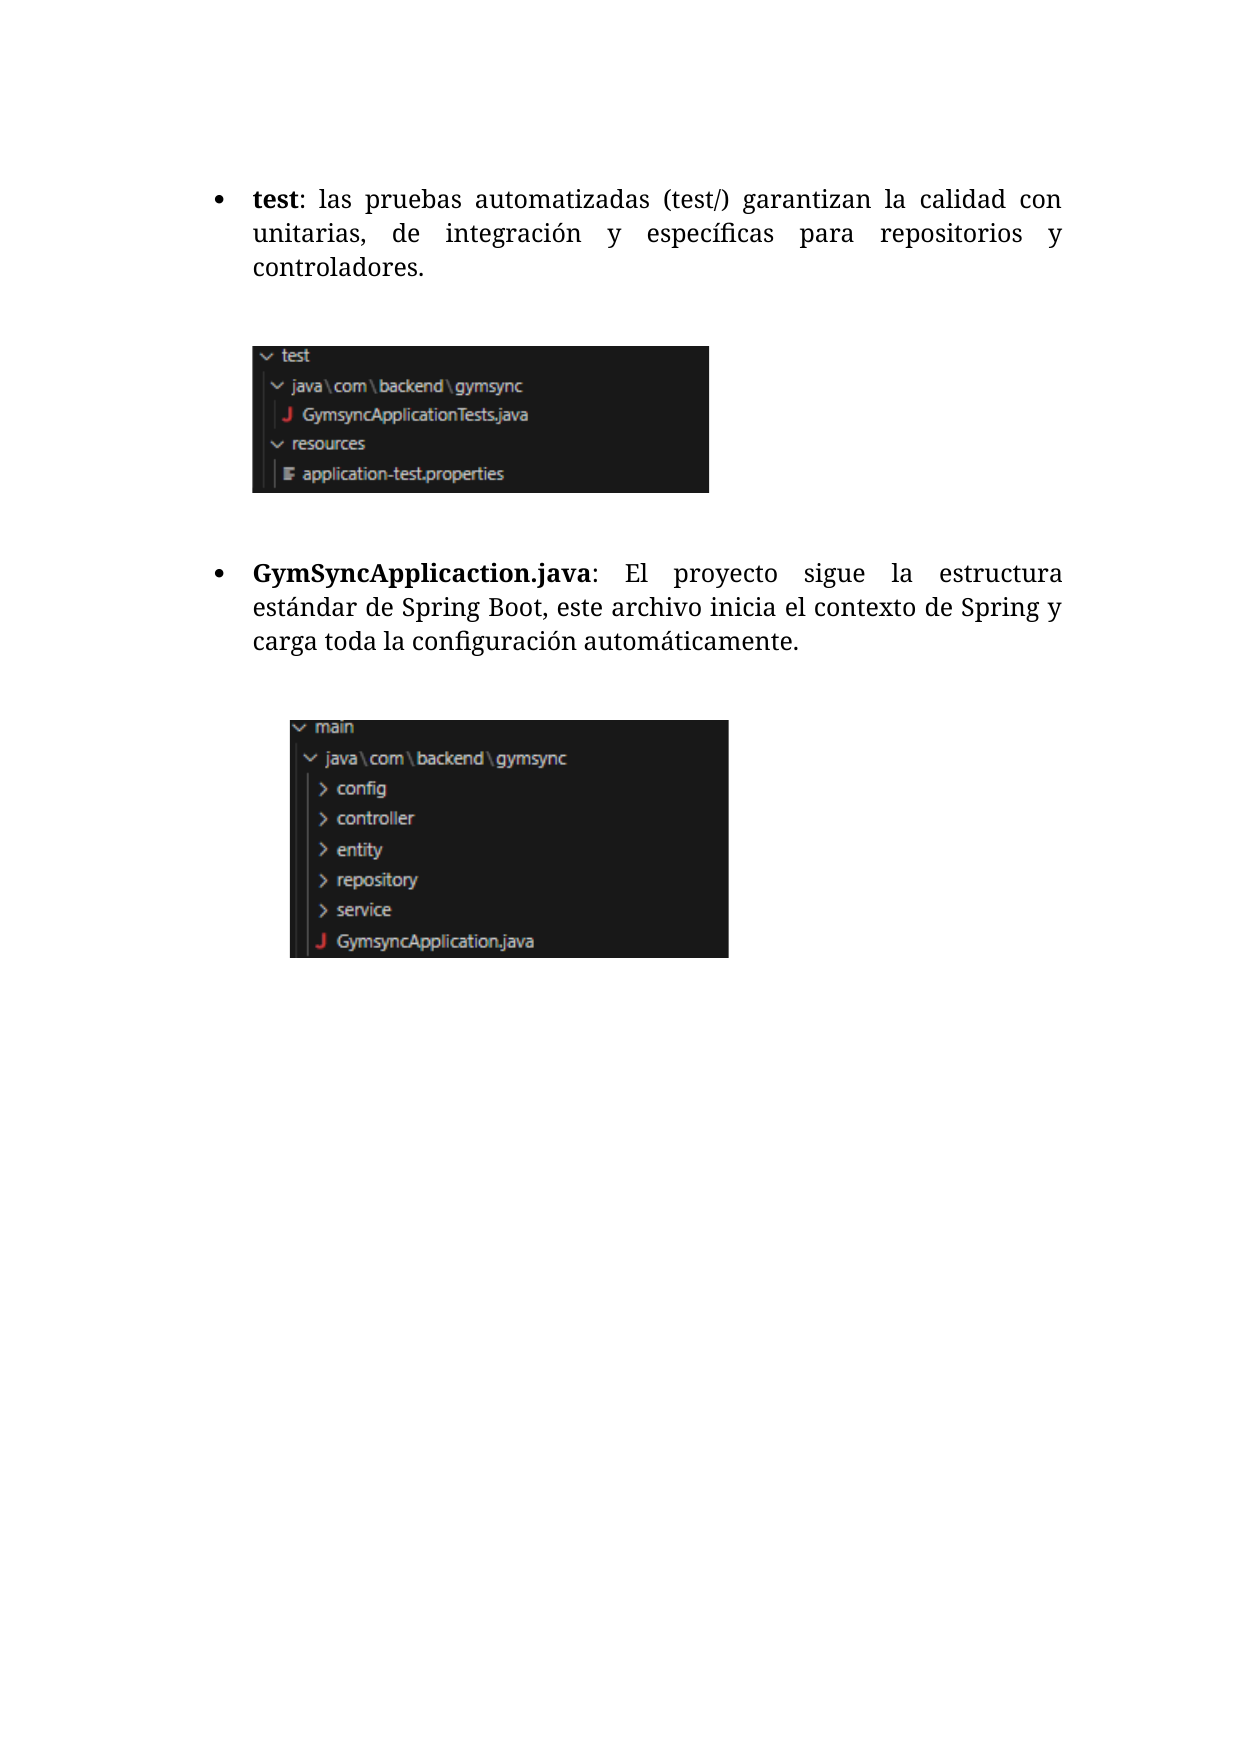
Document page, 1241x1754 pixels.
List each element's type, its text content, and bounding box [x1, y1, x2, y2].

list test: las pruebas automatizadas (test/) garantizan la calidad con unitarias, de integración y específicas para repositorios y controladores. [215, 182, 1063, 284]
picture [252, 346, 710, 493]
list GymSyncApplicaction.java: El proyecto sigue la estructura estándar de Spring Boot, este archivo inicia el contexto de Spring y carga toda la configuración automáticamente. [215, 555, 1063, 658]
picture [289, 720, 729, 958]
